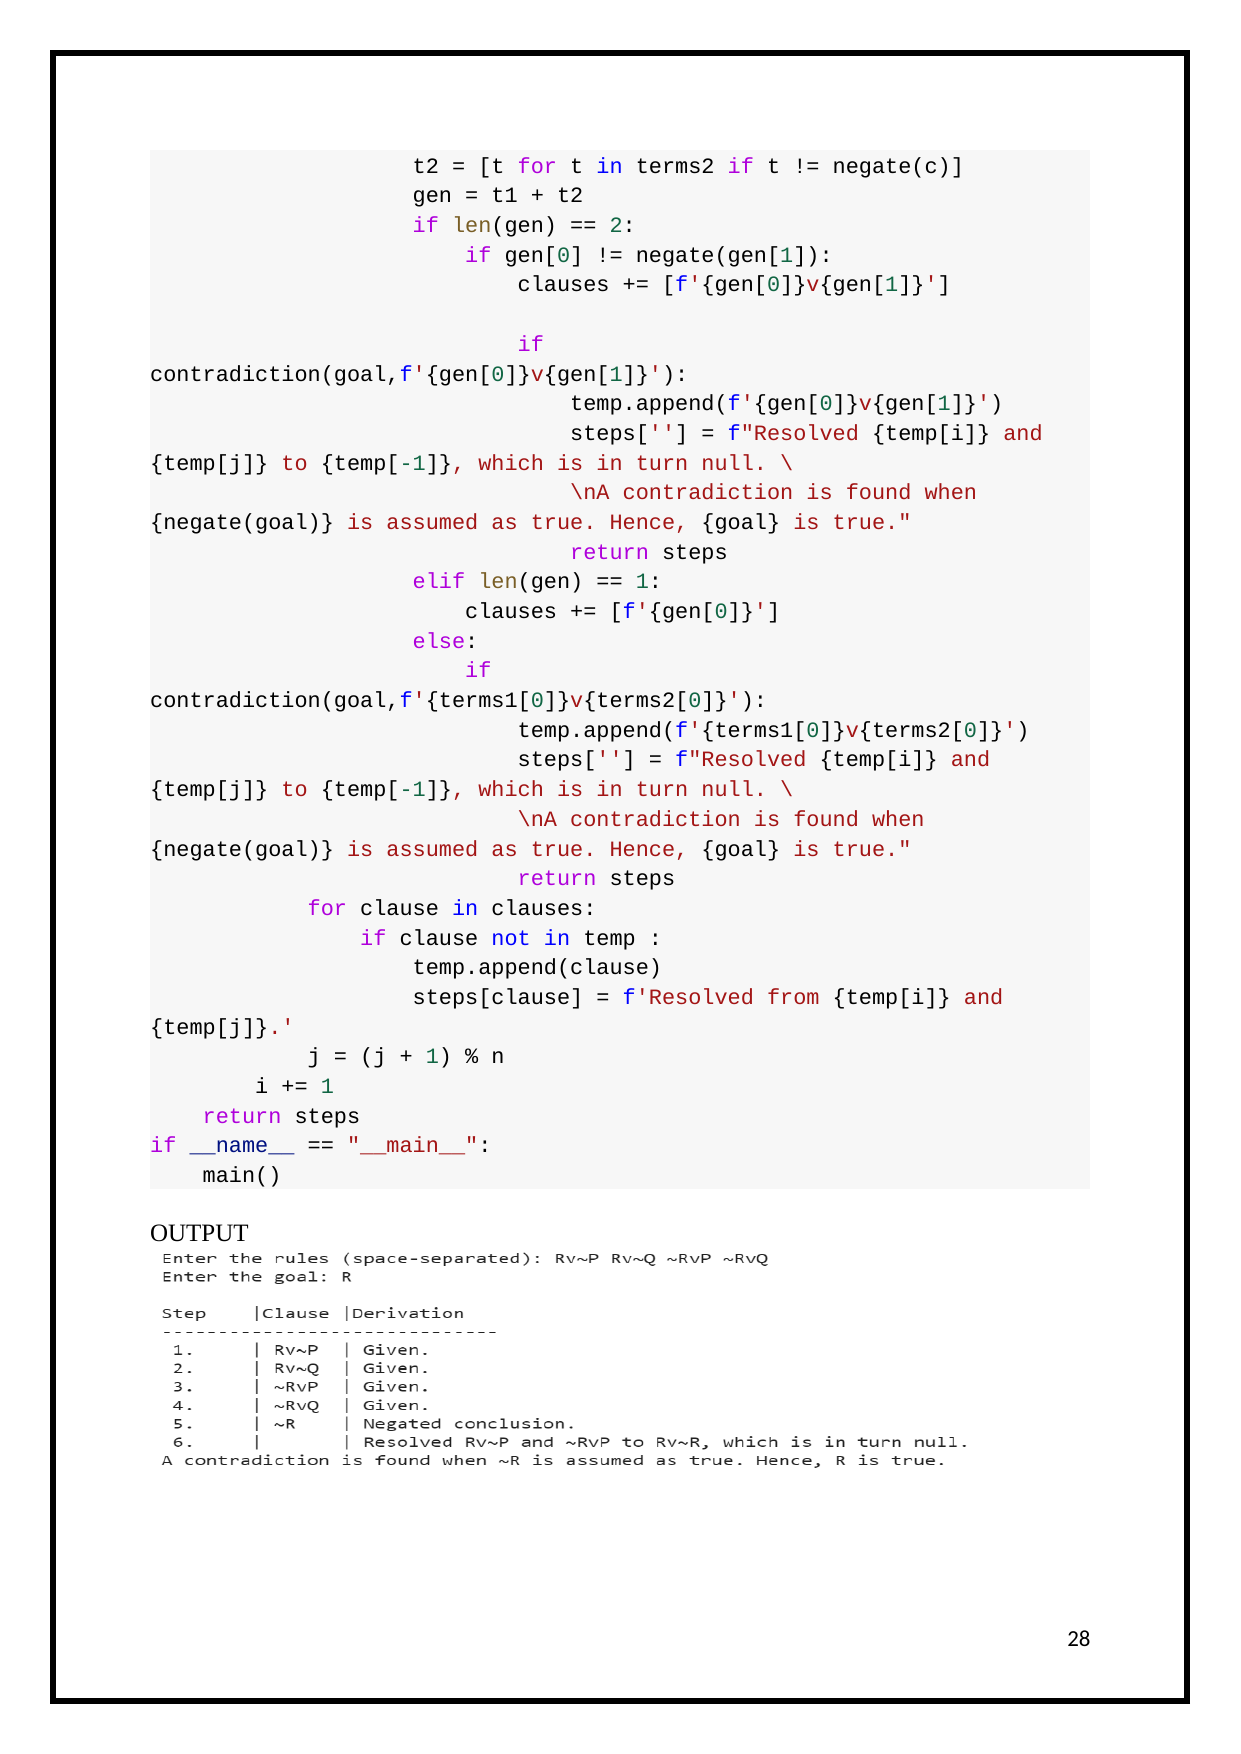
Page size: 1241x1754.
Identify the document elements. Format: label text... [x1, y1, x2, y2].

text if __name__ == "__main__": [150, 1130, 1090, 1159]
text main() [150, 1159, 1090, 1189]
text i += 1 [150, 1070, 1090, 1100]
text for clause in clauses: [150, 892, 1090, 922]
text temp.append(f'{gen[0]}v{gen[1]}') [150, 387, 1090, 417]
text temp.append(f'{terms1[0]}v{terms2[0]}') [150, 714, 1090, 744]
text \nA contradiction is found when {negate(goal)} is assumed as true. Hence, {goal} is true." [150, 477, 1090, 536]
text t2 = [t for t in terms2 if t != negate(c)] [150, 150, 1090, 180]
text if contradiction(goal,f'{gen[0]}v{gen[1]}'): [150, 328, 1090, 387]
picture [150, 1246, 1010, 1473]
text return steps [150, 536, 1090, 566]
text steps[''] = f"Resolved {temp[i]} and {temp[j]} to {temp[-1]}, which is in turn null. \ [150, 744, 1090, 803]
text return steps [150, 1100, 1090, 1130]
text steps[''] = f"Resolved {temp[i]} and {temp[j]} to {temp[-1]}, which is in turn null. \ [150, 417, 1090, 477]
text temp.append(clause) [150, 952, 1090, 981]
text if contradiction(goal,f'{terms1[0]}v{terms2[0]}'): [150, 655, 1090, 714]
text else: [150, 625, 1090, 655]
text return steps [150, 862, 1090, 892]
text OUTPUT [150, 1218, 1090, 1247]
text clauses += [f'{gen[0]}v{gen[1]}'] [150, 269, 1090, 298]
text if clause not in temp : [150, 922, 1090, 952]
text gen = t1 + t2 [150, 180, 1090, 209]
text clauses += [f'{gen[0]}'] [150, 595, 1090, 625]
text \nA contradiction is found when {negate(goal)} is assumed as true. Hence, {goal} is true." [150, 803, 1090, 862]
text steps[clause] = f'Resolved from {temp[i]} and {temp[j]}.' [150, 981, 1090, 1041]
text if gen[0] != negate(gen[1]): [150, 239, 1090, 269]
text elif len(gen) == 1: [150, 566, 1090, 595]
text j = (j + 1) % n [150, 1041, 1090, 1070]
text if len(gen) == 2: [150, 209, 1090, 239]
